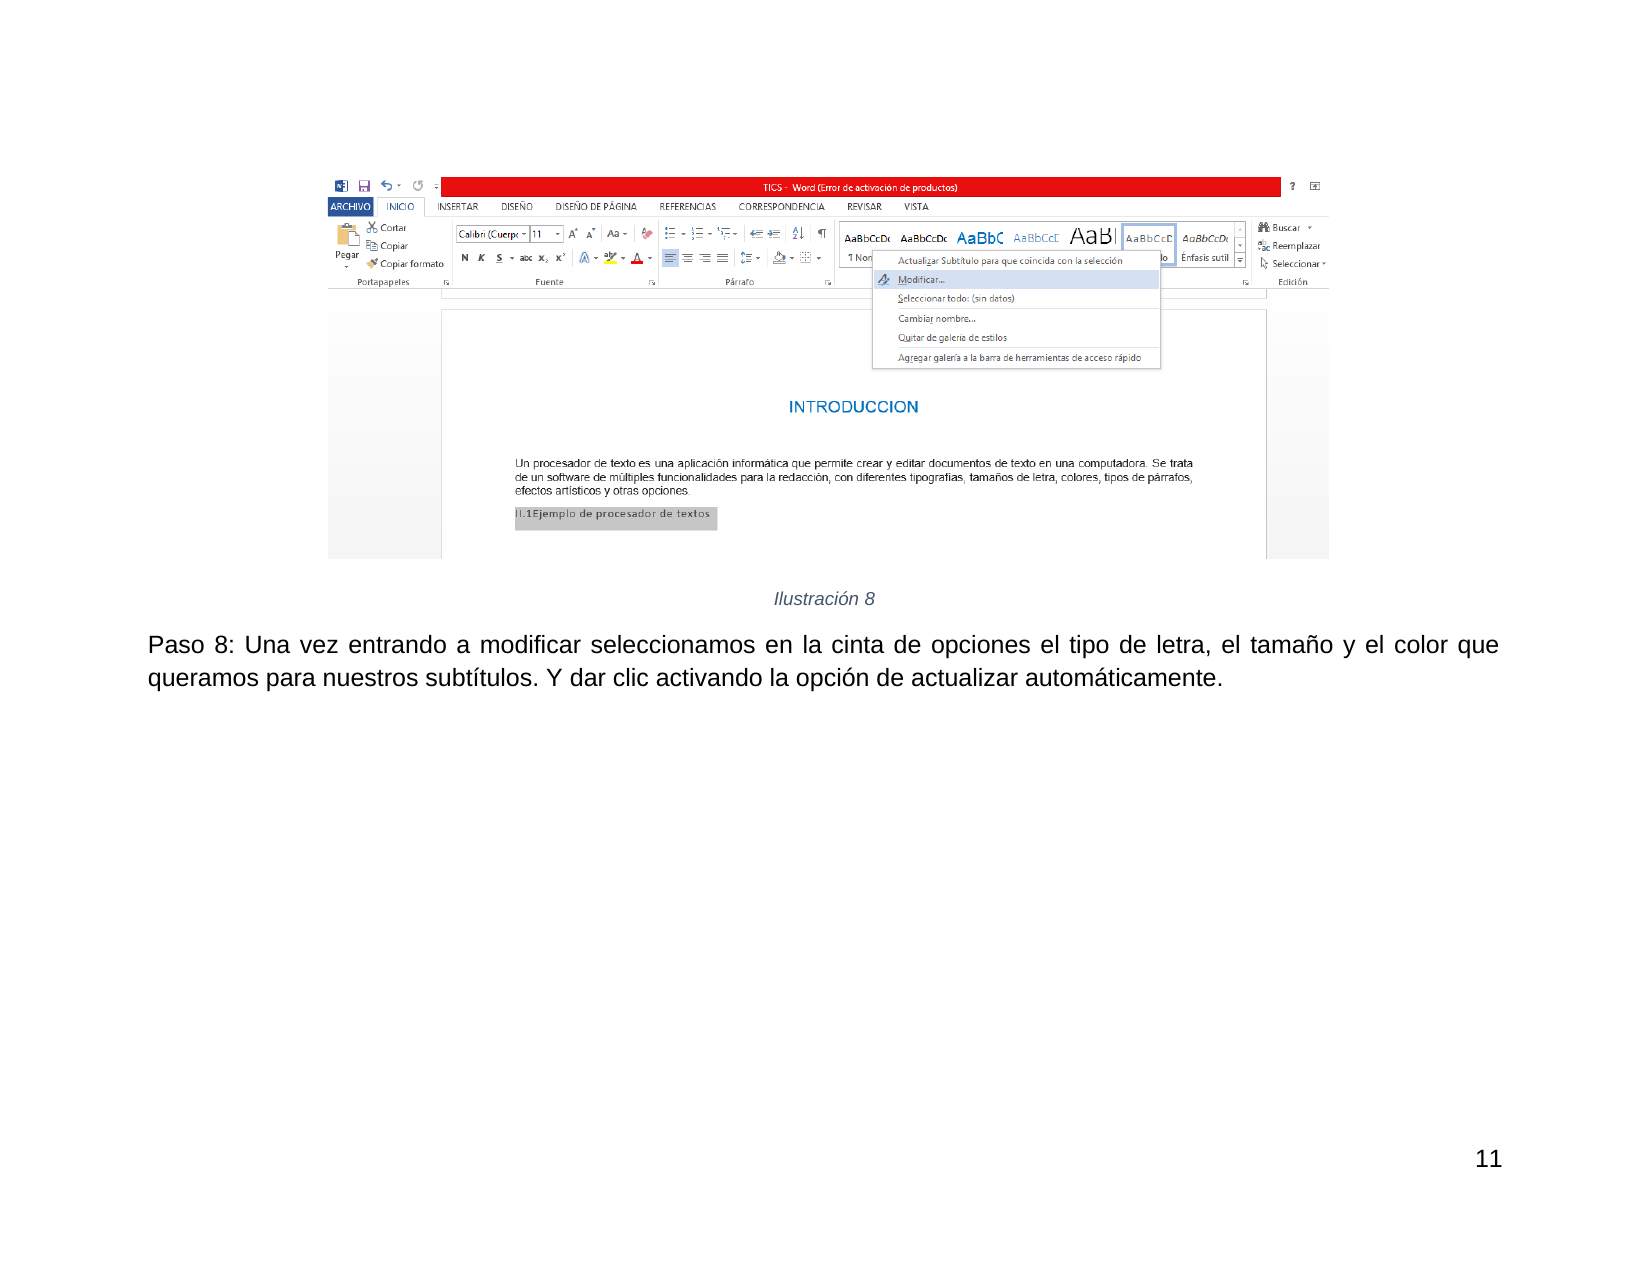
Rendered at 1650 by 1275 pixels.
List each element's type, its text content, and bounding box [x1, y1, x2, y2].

picture [327, 177, 1329, 559]
text Ilustración 8 [148, 588, 1502, 609]
text Paso 8: Una vez entrando a modificar seleccionamos en la cinta de opciones el tipo de letra, el tamaño y el color que queramos para nuestros subtítulos. Y dar clic activando la opción de actualizar automáticamente. [148, 630, 1502, 692]
